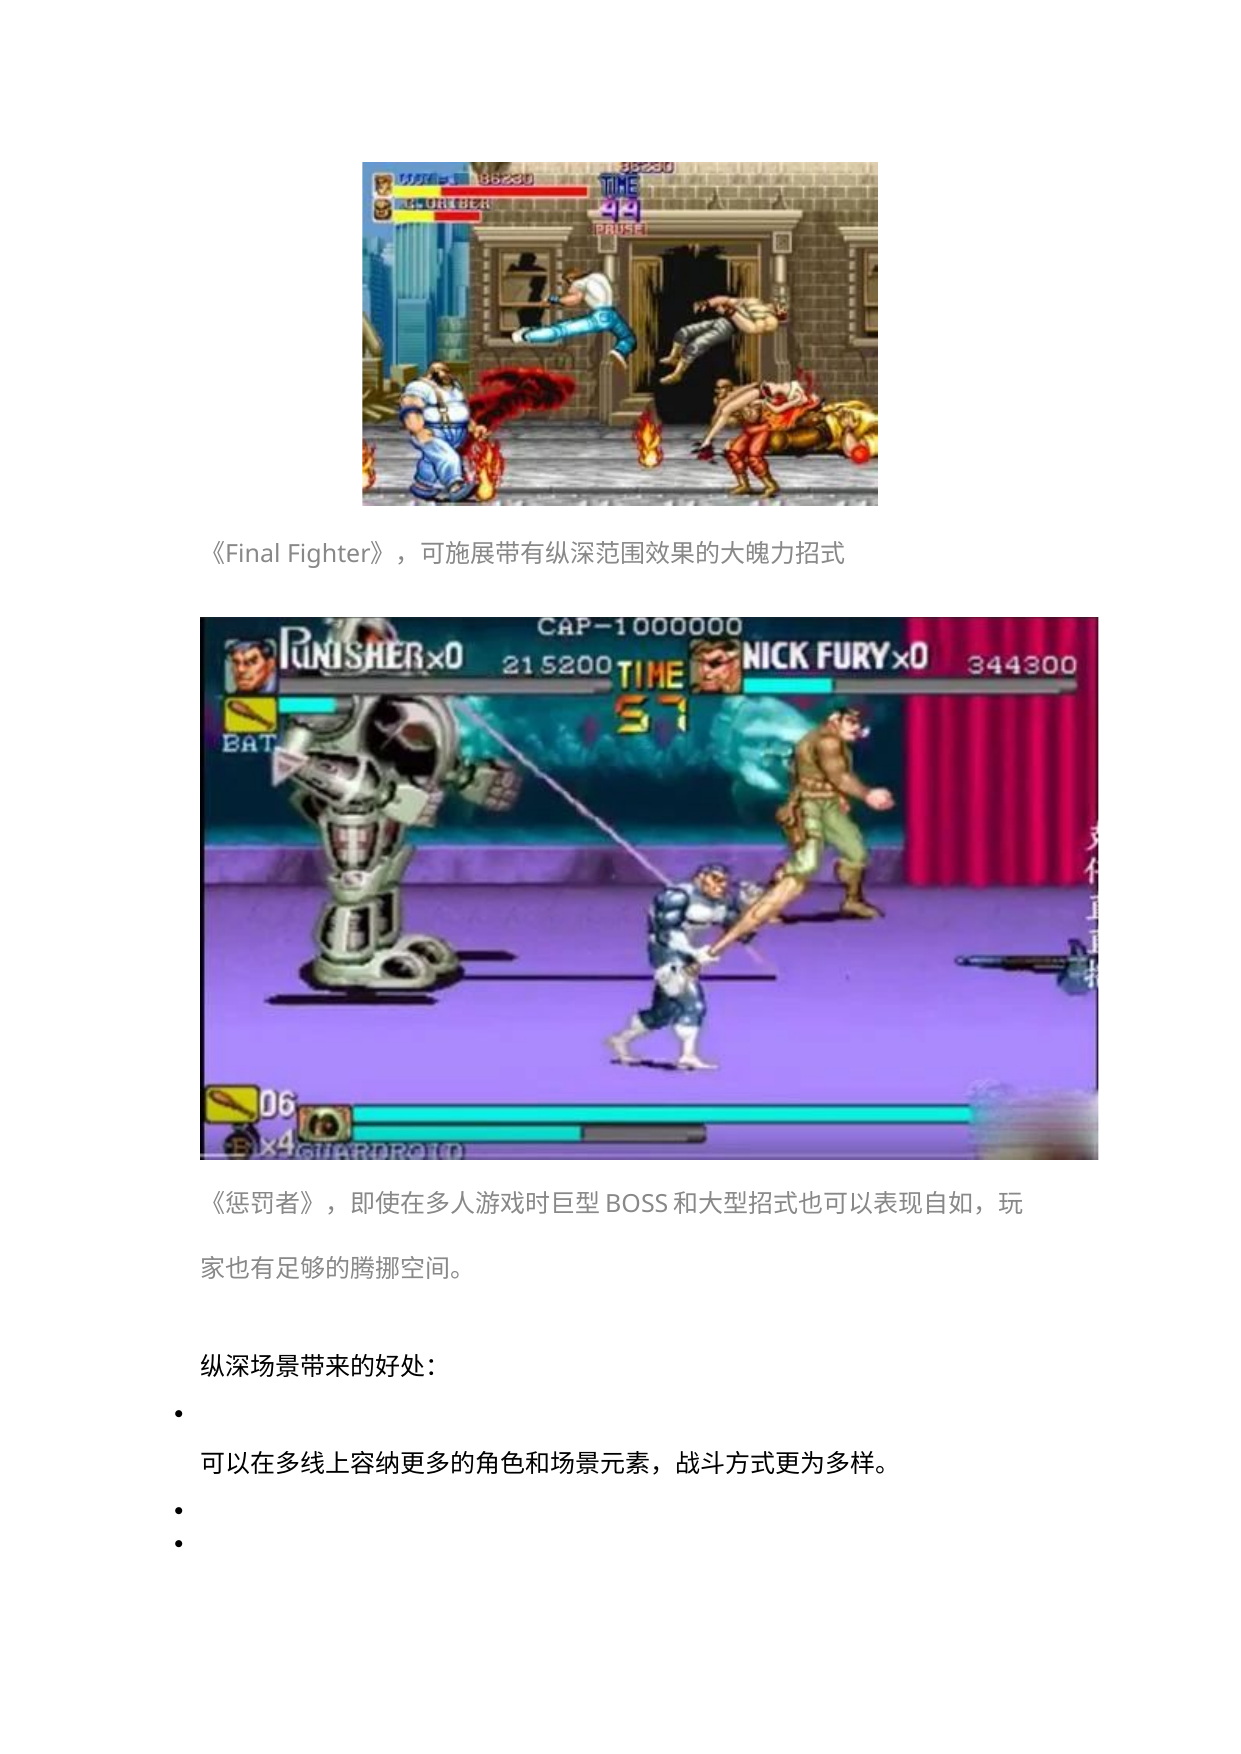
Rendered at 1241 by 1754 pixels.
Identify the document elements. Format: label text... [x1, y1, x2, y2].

picture [200, 617, 1099, 1160]
text 《惩罚者》，即使在多人游戏时巨型BOSS和大型招式也可以表现自如，玩家也有足够的腾挪空间。 [200, 1169, 1040, 1299]
text 可以在多线上容纳更多的角色和场景元素，战斗方式更为多样。 [200, 1429, 1053, 1494]
picture [362, 162, 878, 506]
text 纵深场景带来的好处： [200, 1332, 1040, 1397]
text 《Final Fighter》，可施展带有纵深范围效果的大魄力招式 [200, 519, 1040, 584]
